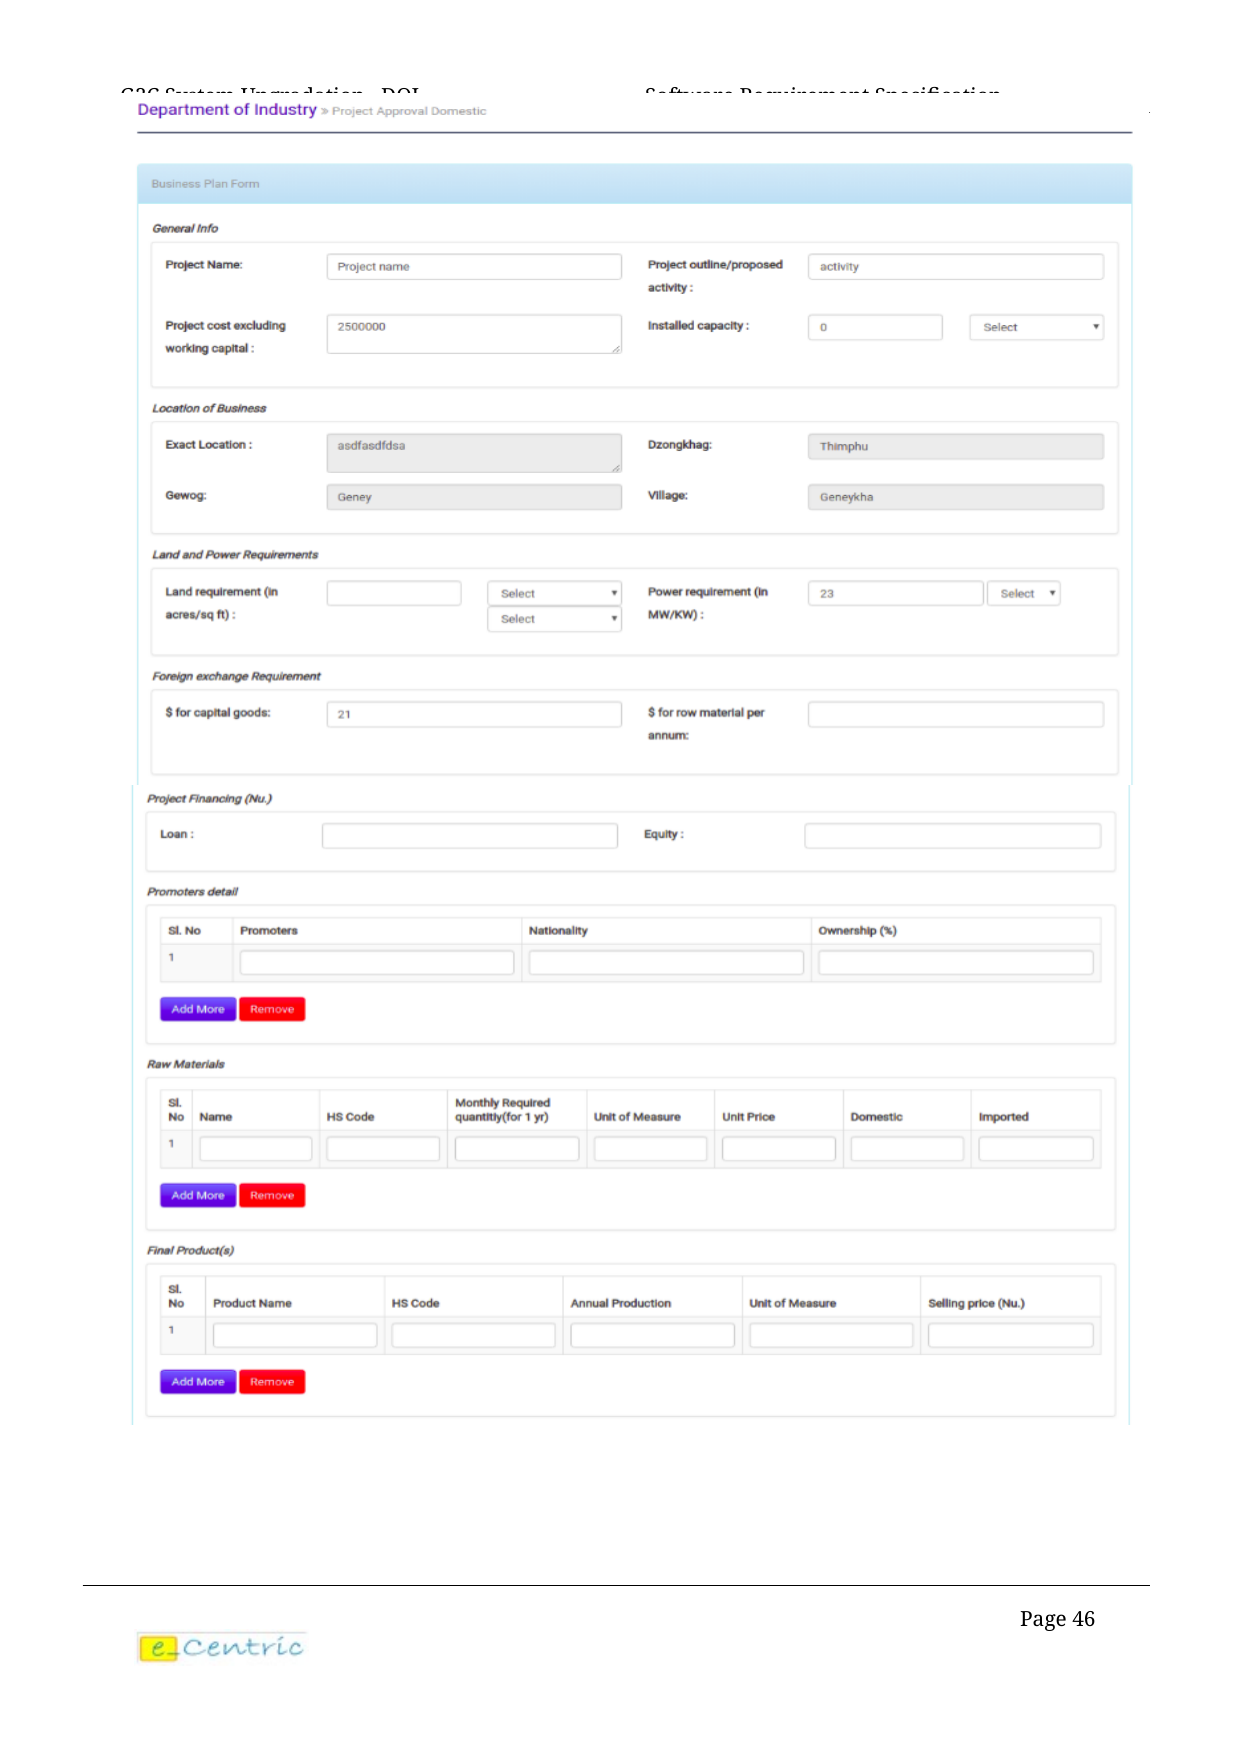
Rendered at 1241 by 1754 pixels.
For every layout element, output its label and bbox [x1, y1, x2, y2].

picture [134, 1629, 309, 1666]
picture [120, 93, 1150, 1425]
